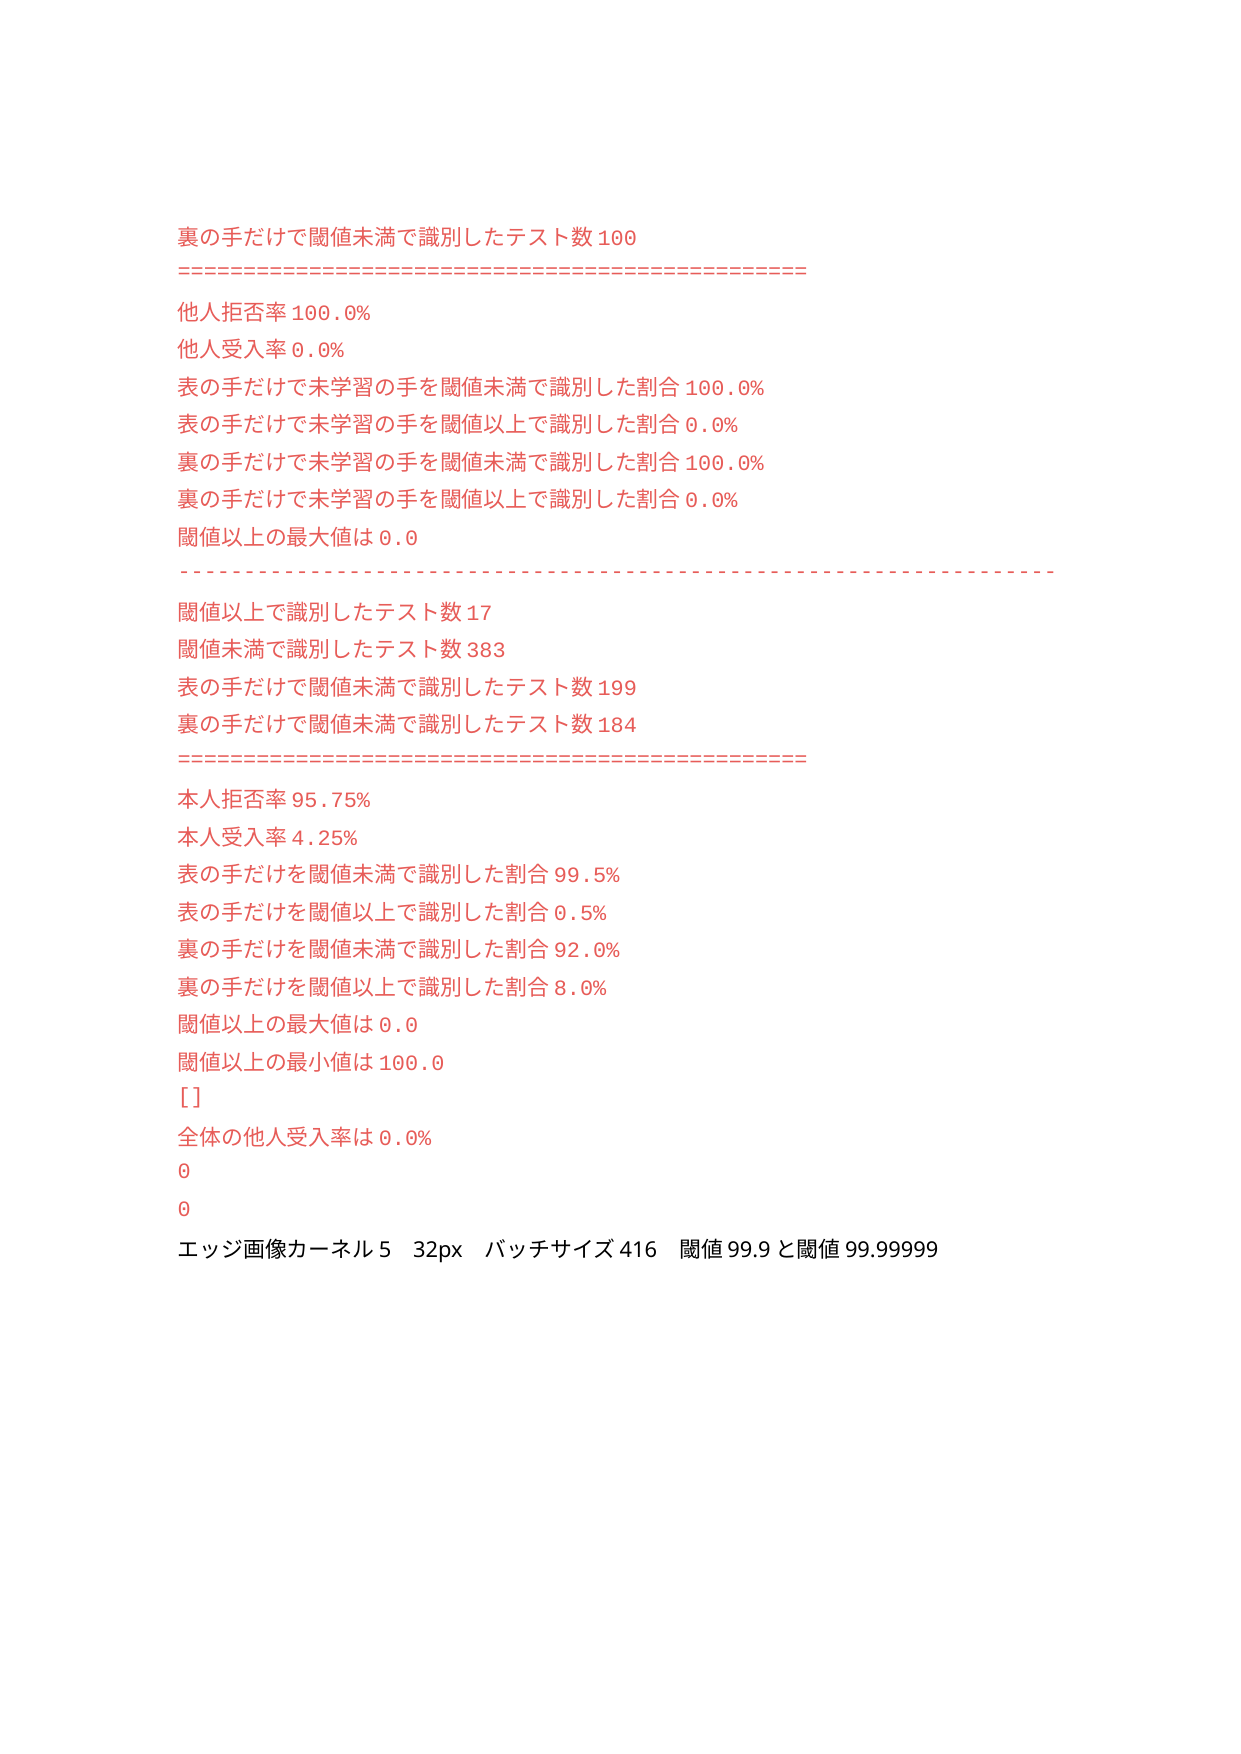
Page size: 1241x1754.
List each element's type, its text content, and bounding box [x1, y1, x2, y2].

text エッジ画像カーネル5 32px バッチサイズ416 閾値99.9と閾値99.99999 [177, 1229, 1063, 1267]
text 表の手だけを閾値以上で識別した割合0.5% [177, 892, 1063, 929]
text ================================================ [177, 254, 1063, 292]
text 他人拒否率100.0% [177, 292, 1063, 329]
text 裏の手だけで未学習の手を閾値以上で識別した割合0.0% [177, 479, 1063, 517]
text 裏の手だけを閾値未満で識別した割合92.0% [177, 929, 1063, 967]
text 裏の手だけで閾値未満で識別したテスト数184 [177, 704, 1063, 742]
text ================================================ [177, 742, 1063, 779]
text 0 [177, 1192, 1063, 1229]
text 表の手だけで閾値未満で識別したテスト数199 [177, 667, 1063, 704]
text 0 [177, 1154, 1063, 1192]
text ------------------------------------------------------------------- [177, 554, 1063, 592]
text [] [177, 1079, 1063, 1117]
text 表の手だけで未学習の手を閾値以上で識別した割合0.0% [177, 404, 1063, 442]
text 閾値未満で識別したテスト数383 [177, 629, 1063, 667]
text 閾値以上の最大値は0.0 [177, 517, 1063, 554]
text 他人受入率0.0% [177, 329, 1063, 367]
text 全体の他人受入率は0.0% [177, 1117, 1063, 1154]
text 裏の手だけで閾値未満で識別したテスト数100 [177, 217, 1063, 254]
text 裏の手だけを閾値以上で識別した割合8.0% [177, 967, 1063, 1004]
text 裏の手だけで未学習の手を閾値未満で識別した割合100.0% [177, 442, 1063, 479]
text 閾値以上の最小値は100.0 [177, 1042, 1063, 1079]
text 本人受入率4.25% [177, 817, 1063, 854]
text 閾値以上の最大値は0.0 [177, 1004, 1063, 1042]
text 本人拒否率95.75% [177, 779, 1063, 817]
text 表の手だけを閾値未満で識別した割合99.5% [177, 854, 1063, 892]
text 表の手だけで未学習の手を閾値未満で識別した割合100.0% [177, 367, 1063, 404]
text 閾値以上で識別したテスト数17 [177, 592, 1063, 629]
